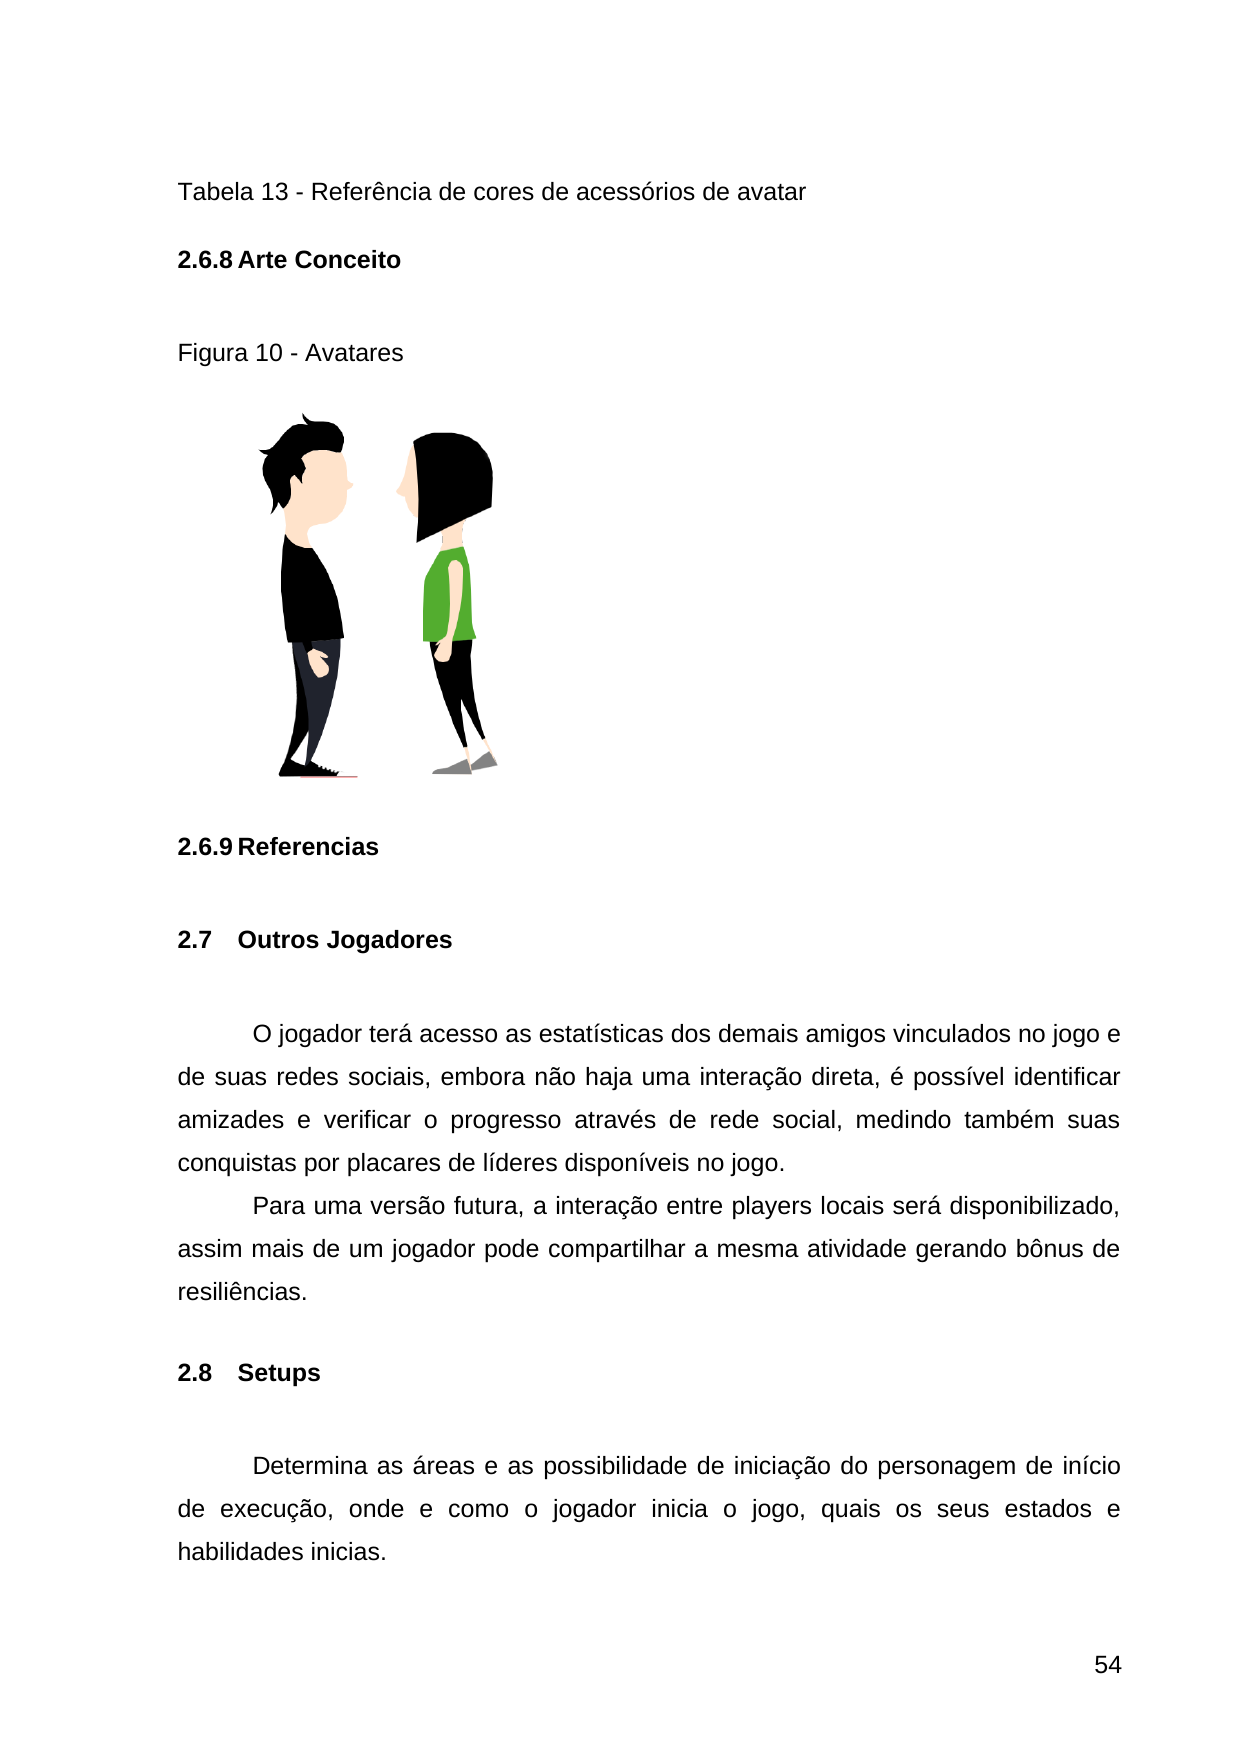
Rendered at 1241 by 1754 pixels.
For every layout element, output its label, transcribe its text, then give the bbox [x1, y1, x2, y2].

text Para uma versão futura, a interação entre players locais será disponibilizado, assim mais de um jogador pode compartilhar a mesma atividade gerando bônus de resiliências. [177, 1191, 1122, 1306]
subtitle Outros Jogadores [177, 925, 1122, 954]
text Figura 10 - Avatares [177, 338, 1122, 367]
subtitle Arte Conceito [177, 245, 1122, 274]
text Determina as áreas e as possibilidade de iniciação do personagem de início de execução, onde e como o jogador inicia o jogo, quais os seus estados e habilidades inicias. [177, 1451, 1122, 1566]
picture [252, 394, 520, 793]
subtitle Referencias [177, 832, 1122, 861]
text O jogador terá acesso as estatísticas dos demais amigos vinculados no jogo e de suas redes sociais, embora não haja uma interação direta, é possível identificar amizades e verificar o progresso através de rede social, medindo também suas conquistas por placares de líderes disponíveis no jogo. [177, 1018, 1122, 1177]
text Tabela 13 - Referência de cores de acessórios de avatar [177, 177, 1122, 206]
subtitle Setups [177, 1358, 1122, 1387]
